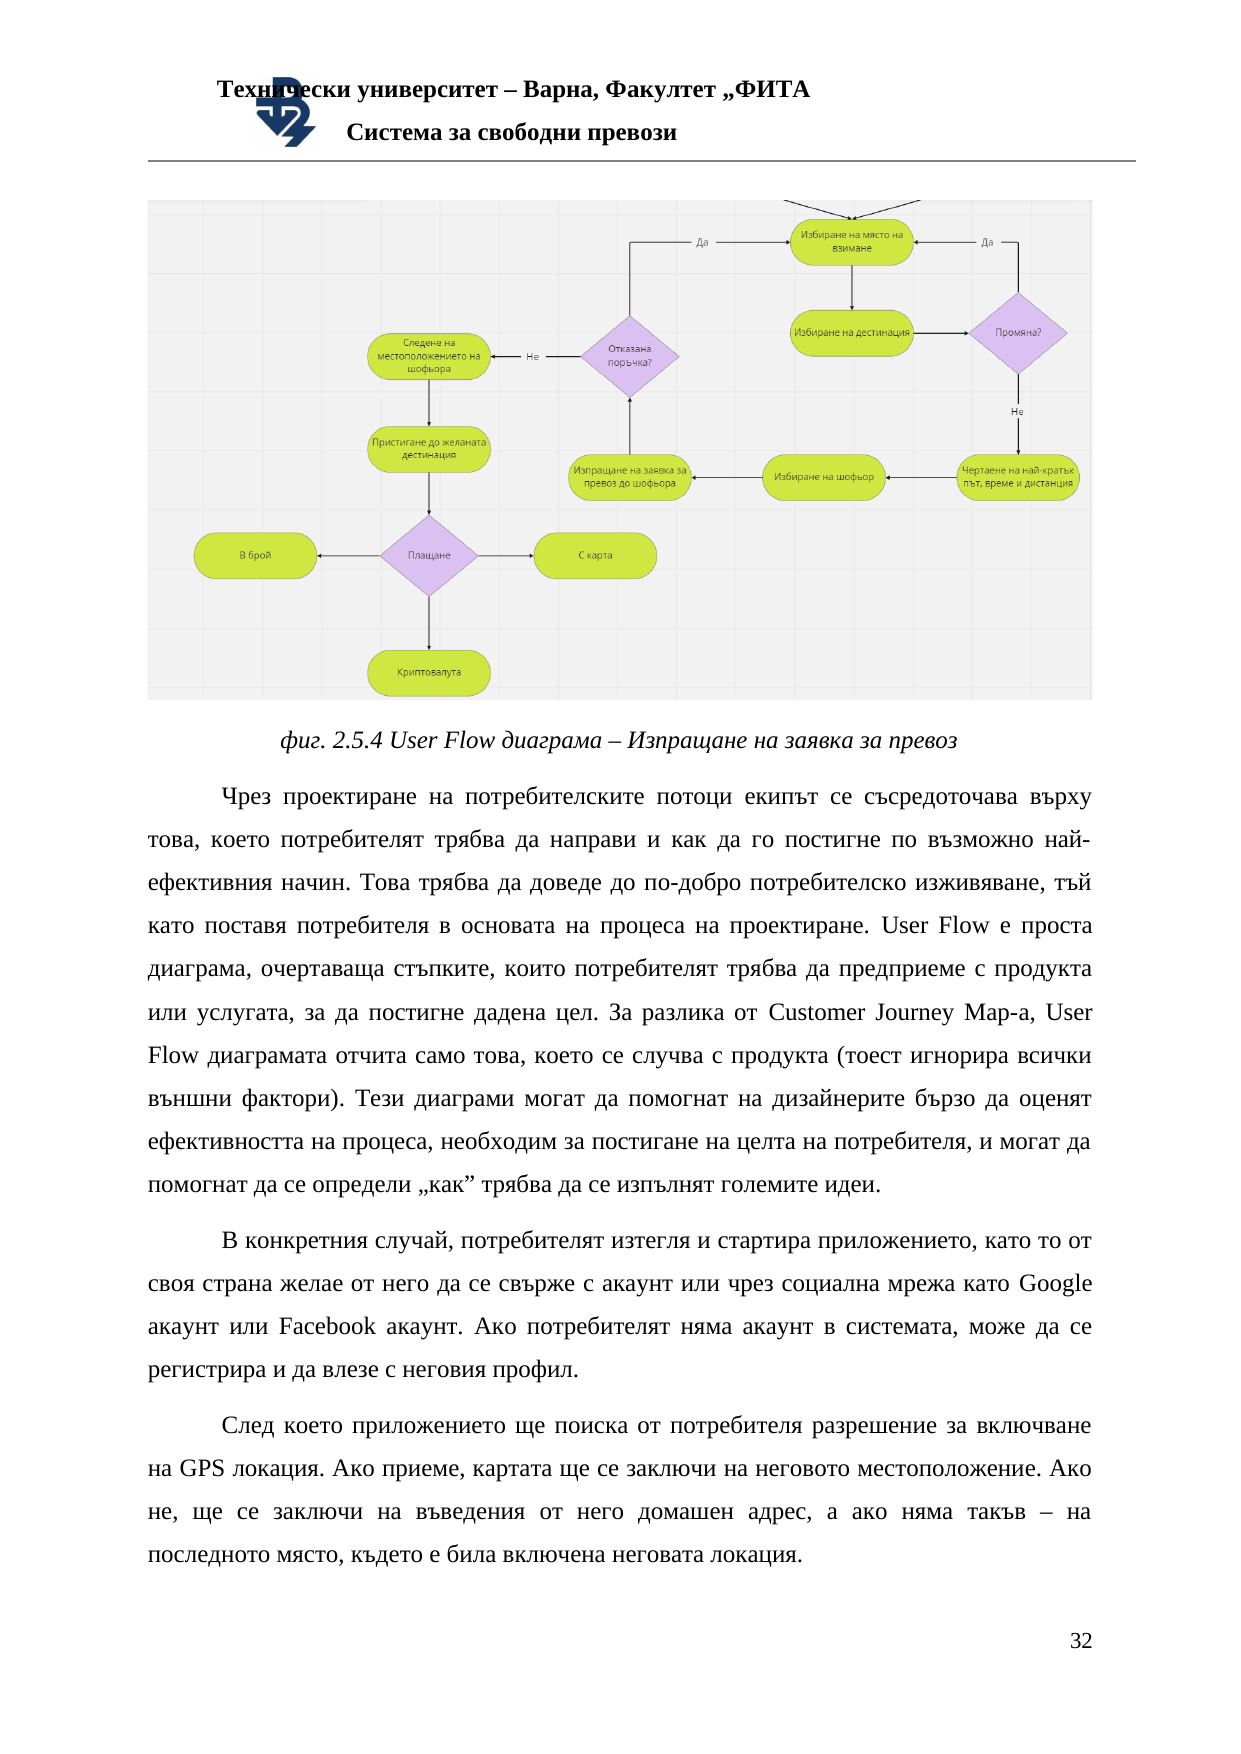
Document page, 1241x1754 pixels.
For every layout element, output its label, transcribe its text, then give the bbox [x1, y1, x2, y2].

picture [147, 200, 1093, 700]
text фиг. 2.5.4 User Flow диаграма – Изпращане на заявка за превоз [148, 725, 1093, 754]
picture [315, 87, 321, 96]
text Чрез проектиране на потребителските потоци екипът се съсредоточава върху това, което потребителят трябва да направи и как да го постигне по възможно най-ефективния начин. Това трябва да доведе до по-добро потребителско изживяване, тъй като поставя потребителя в основата на процеса на проектиране. User Flow е проста диаграма, очертаваща стъпките, които потребителят трябва да предприеме с продукта или услугата, за да постигне дадена цел. За разлика от Customer Journey Map-а, User Flow диаграмата отчита само това, което се случва с продукта (тоест игнорира всички външни фактори). Тези диаграми могат да помогнат на дизайнерите бързо да оценят ефективността на процеса, необходим за постигане на целта на потребителя, и могат да помогнат да се определи „как” трябва да се изпълнят големите идеи. [148, 781, 1093, 1198]
picture [253, 77, 321, 148]
text В конкретния случай, потребителят изтегля и стартира приложението, като то от своя страна желае от него да се свърже с акаунт или чрез социална мрежа като Google акаунт или Facebook акаунт. Ако потребителят няма акаунт в системата, може да се регистрира и да влезе с неговия профил. [148, 1225, 1093, 1383]
text След което приложението ще поиска от потребителя разрешение за включване на GPS локация. Ако приеме, картата ще се заключи на неговото местоположение. Ако не, ще се заключи на въведения от него домашен адрес, а ако няма такъв – на последното място, където е била включена неговата локация. [148, 1410, 1093, 1568]
